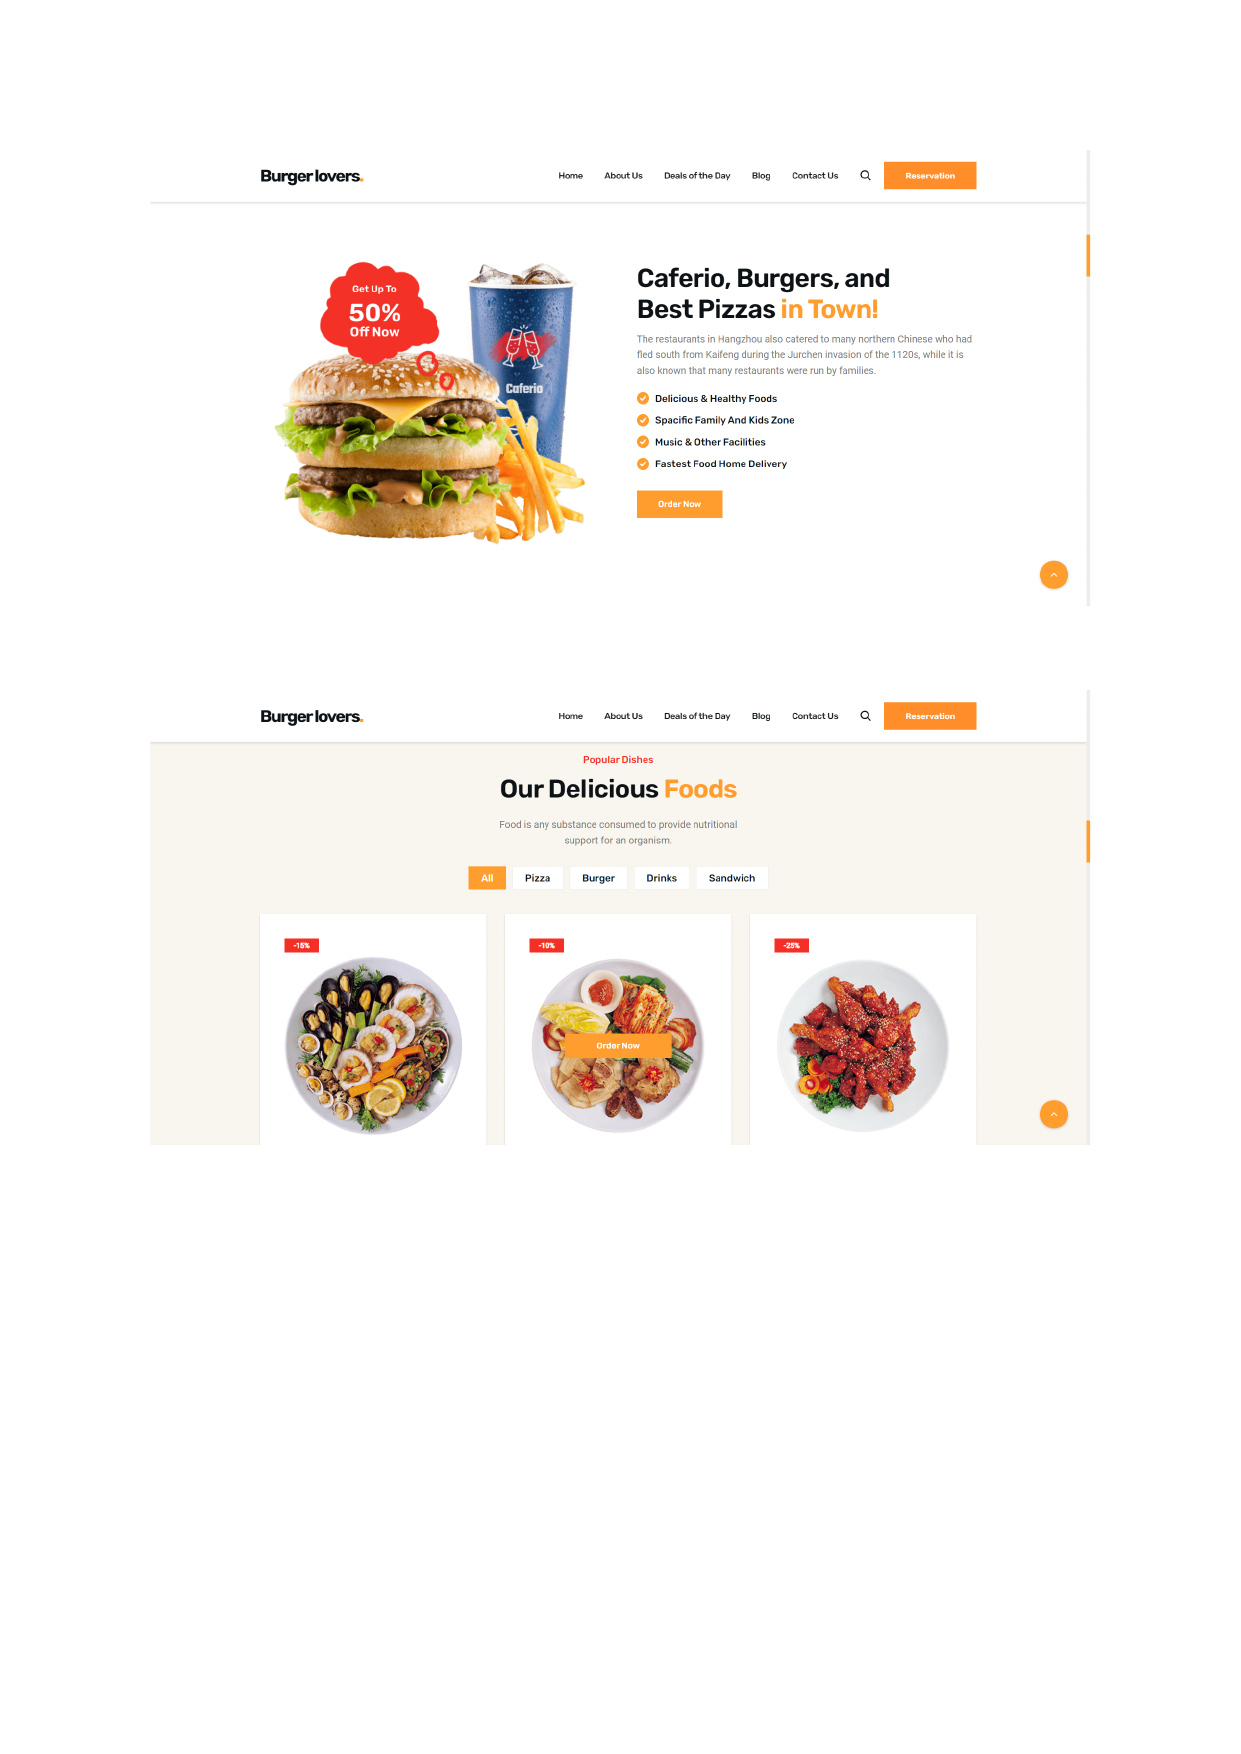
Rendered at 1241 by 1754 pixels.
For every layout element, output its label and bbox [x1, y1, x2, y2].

picture [150, 690, 1091, 1145]
picture [150, 150, 1091, 606]
